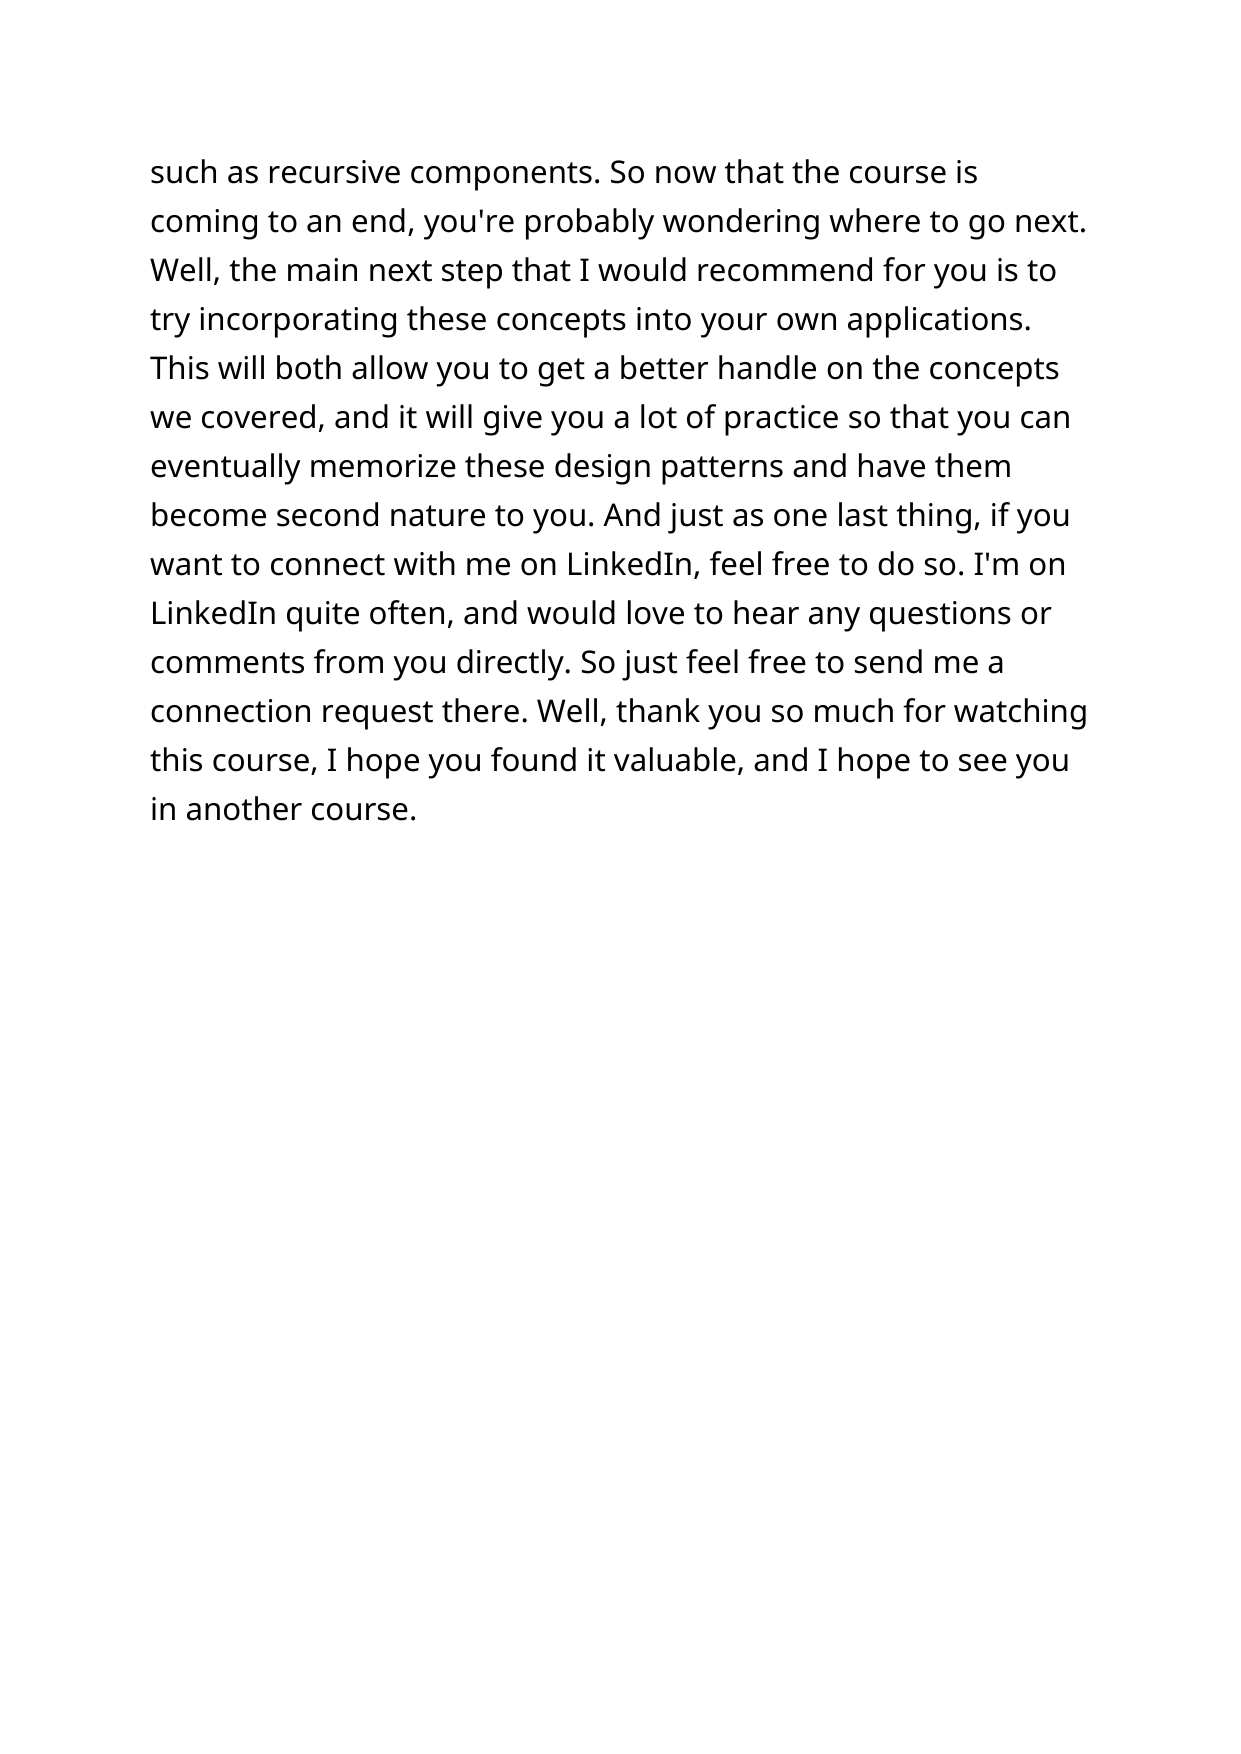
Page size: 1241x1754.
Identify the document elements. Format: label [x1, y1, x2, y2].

text [150, 150, 1090, 829]
